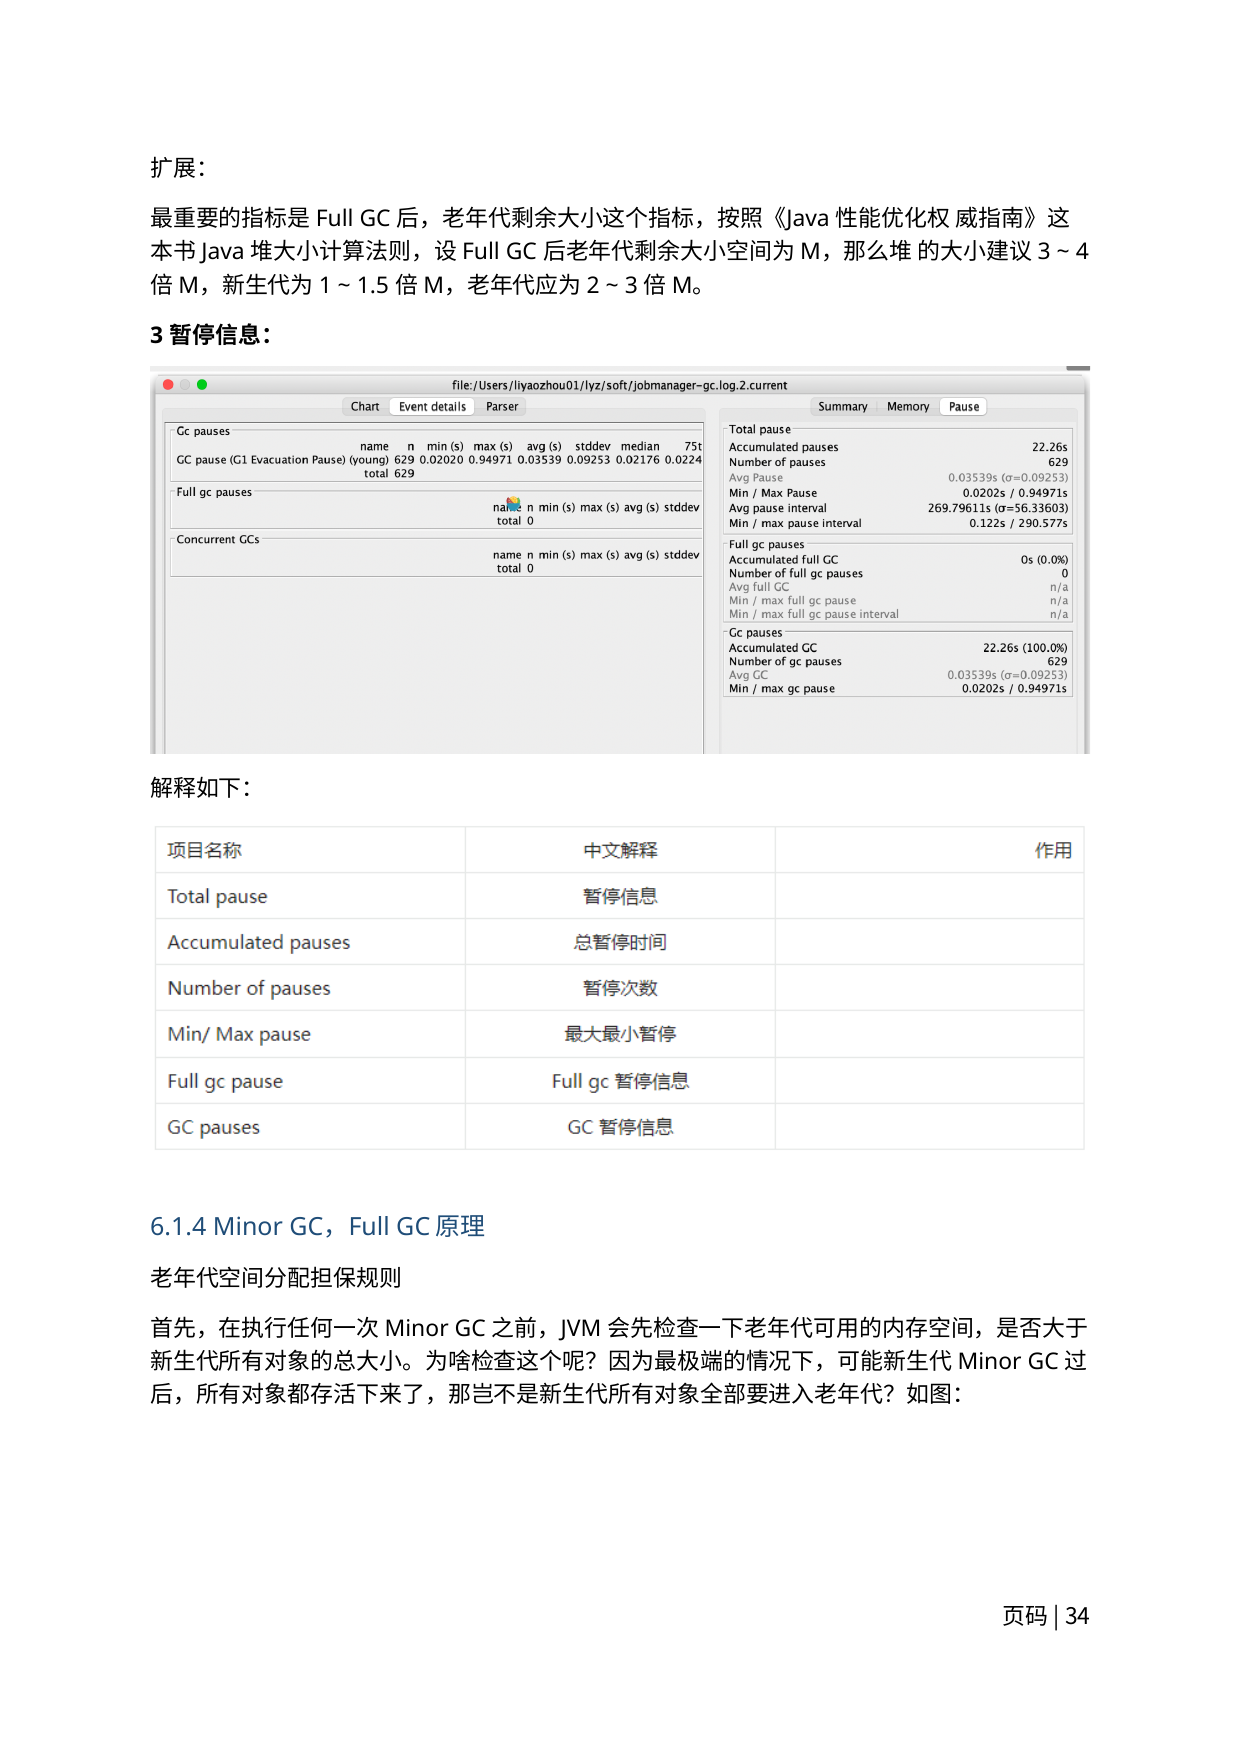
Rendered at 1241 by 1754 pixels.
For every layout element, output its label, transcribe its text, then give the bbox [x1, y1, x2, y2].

text 扩展： [150, 150, 1090, 183]
picture [150, 366, 1091, 754]
text 首先，在执行任何一次 Minor GC 之前，JVM 会先检查一下老年代可用的内存空间，是否大于新生代所有对象的总大小。为啥检查这个呢？因为最极端的情况下，可能新生代 Minor GC 过后，所有对象都存活下来了，那岂不是新生代所有对象全部要进入老年代？如图： [150, 1309, 1090, 1409]
picture [150, 820, 1091, 1155]
text 老年代空间分配担保规则 [150, 1259, 1090, 1293]
text 3 暂停信息： [150, 317, 1090, 350]
text 最重要的指标是 Full GC 后，老年代剩余大小这个指标，按照《Java 性能优化权 威指南》这本书 Java 堆大小计算法则，设 Full GC 后老年代剩余大小空间为 M，那么堆 的大小建议 3 ~ 4 倍 M，新生代为 1 ~ 1.5 倍 M，老年代应为 2 ~ 3 倍 M。 [150, 200, 1090, 300]
text 解释如下： [150, 770, 1090, 803]
subtitle 6.1.4 Minor GC，Full GC原理 [150, 1207, 1090, 1243]
